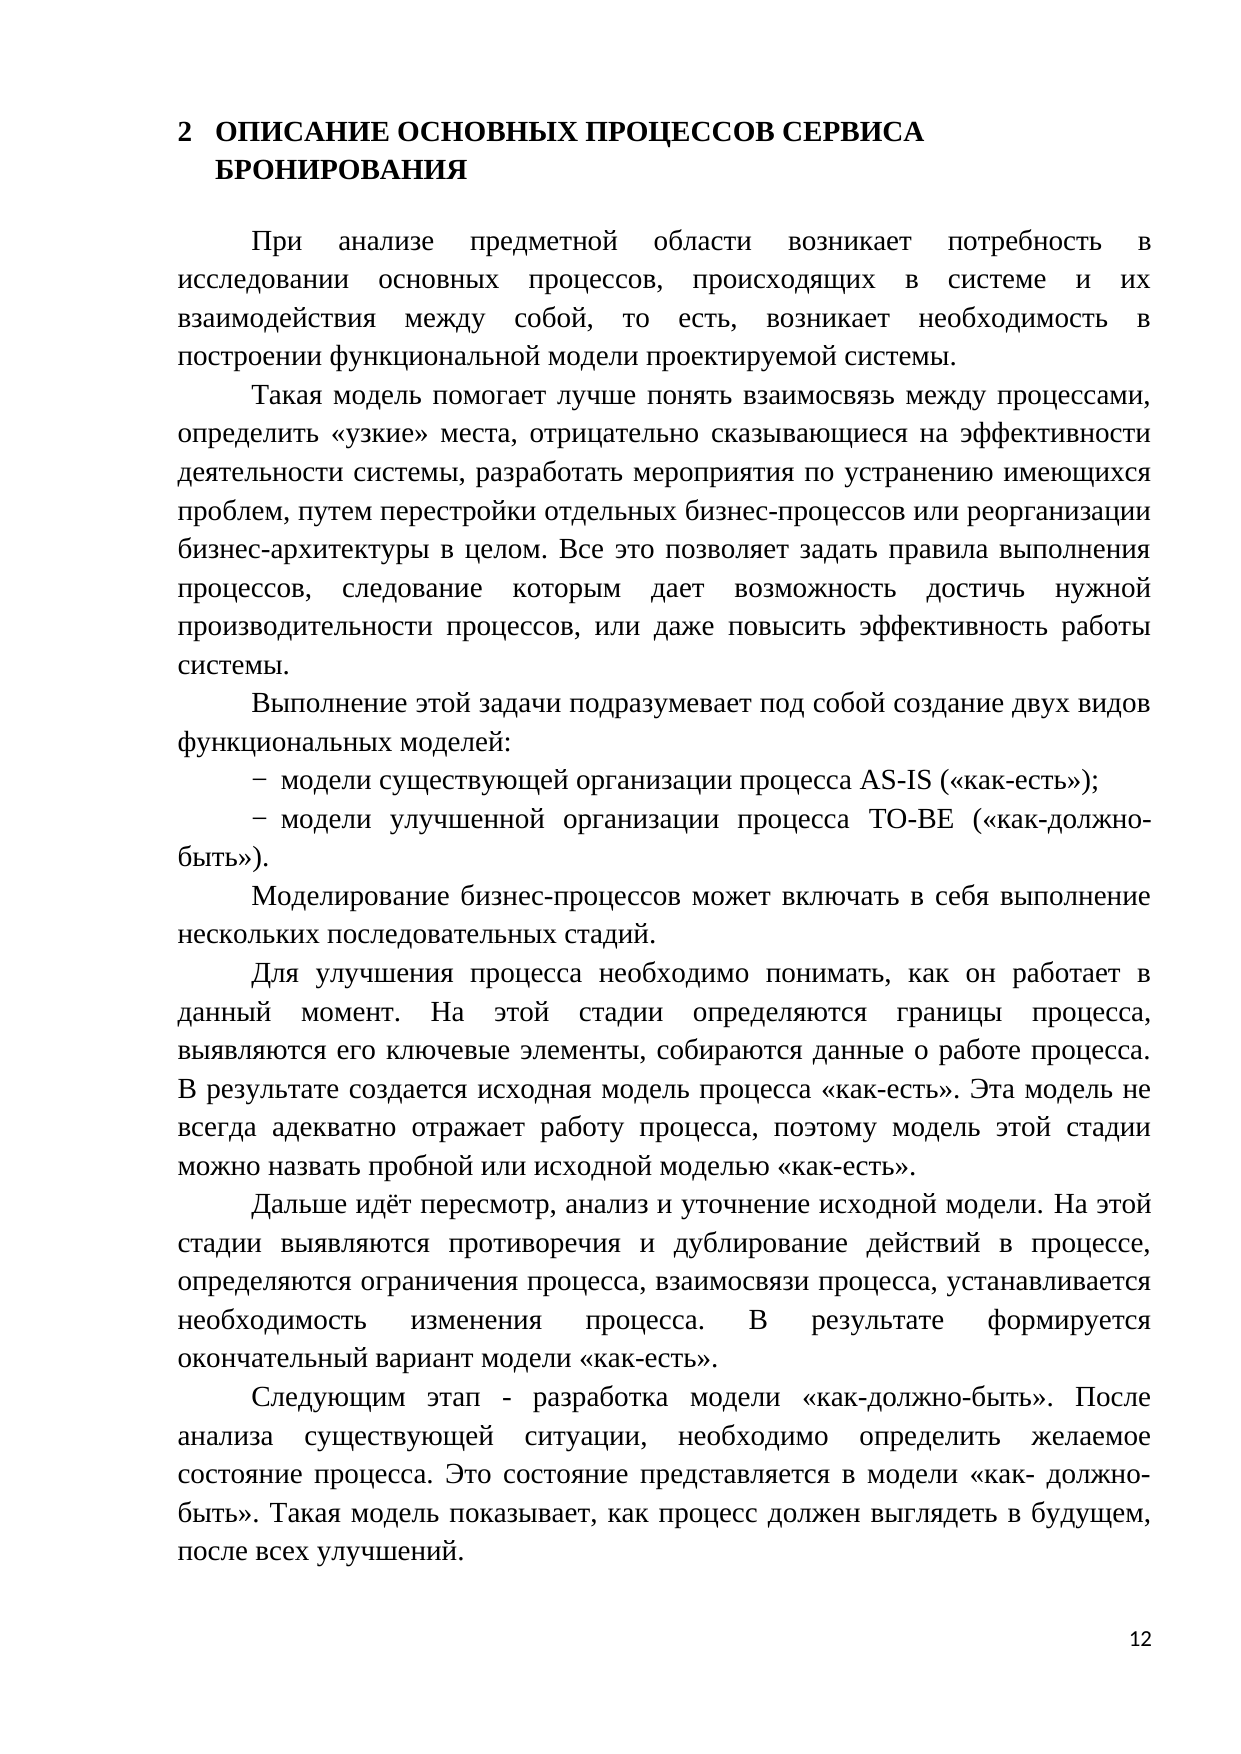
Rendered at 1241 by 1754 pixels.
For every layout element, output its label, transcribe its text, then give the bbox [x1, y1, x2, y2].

list модели существующей организации процесса AS-IS («как-есть»); [177, 762, 1152, 796]
text Моделирование бизнес-процессов может включать в себя выполнение нескольких последовательных стадий. [177, 878, 1152, 950]
list модели улучшенной организации процесса TO-BE («как-должно- быть»). [177, 801, 1152, 873]
text Такая модель помогает лучше понять взаимосвязь между процессами, определить «узкие» места, отрицательно сказывающиеся на эффективности деятельности системы, разработать мероприятия по устранению имеющихся проблем, путем перестройки отдельных бизнес-процессов или реорганизации бизнес-архитектуры в целом. Все это позволяет задать правила выполнения процессов, следование которым дает возможность достичь нужной производительности процессов, или даже повысить эффективность работы системы. [177, 377, 1152, 680]
text Дальше идёт пересмотр, анализ и уточнение исходной модели. На этой стадии выявляются противоречия и дублирование действий в процессе, определяются ограничения процесса, взаимосвязи процесса, устанавливается необходимость изменения процесса. В результате формируется окончательный вариант модели «как-есть». [177, 1186, 1152, 1374]
text Выполнение этой задачи подразумевает под собой создание двух видов функциональных моделей: [177, 685, 1152, 757]
text При анализе предметной области возникает потребность в исследовании основных процессов, происходящих в системе и их взаимодействия между собой, то есть, возникает необходимость в построении функциональной модели проектируемой системы. [177, 223, 1152, 372]
subtitle ОПИСАНИЕ ОСНОВНЫХ ПРОЦЕССОВ СЕРВИСА БРОНИРОВАНИЯ [177, 114, 1152, 186]
text Для улучшения процесса необходимо понимать, как он работает в данный момент. На этой стадии определяются границы процесса, выявляются его ключевые элементы, собираются данные о работе процесса. В результате создается исходная модель процесса «как-есть». Эта модель не всегда адекватно отражает работу процесса, поэтому модель этой стадии можно назвать пробной или исходной моделью «как-есть». [177, 955, 1152, 1181]
text Следующим этап - разработка модели «как-должно-быть». После анализа существующей ситуации, необходимо определить желаемое состояние процесса. Это состояние представляется в модели «как- должно-быть». Такая модель показывает, как процесс должен выглядеть в будущем, после всех улучшений. [177, 1379, 1152, 1567]
